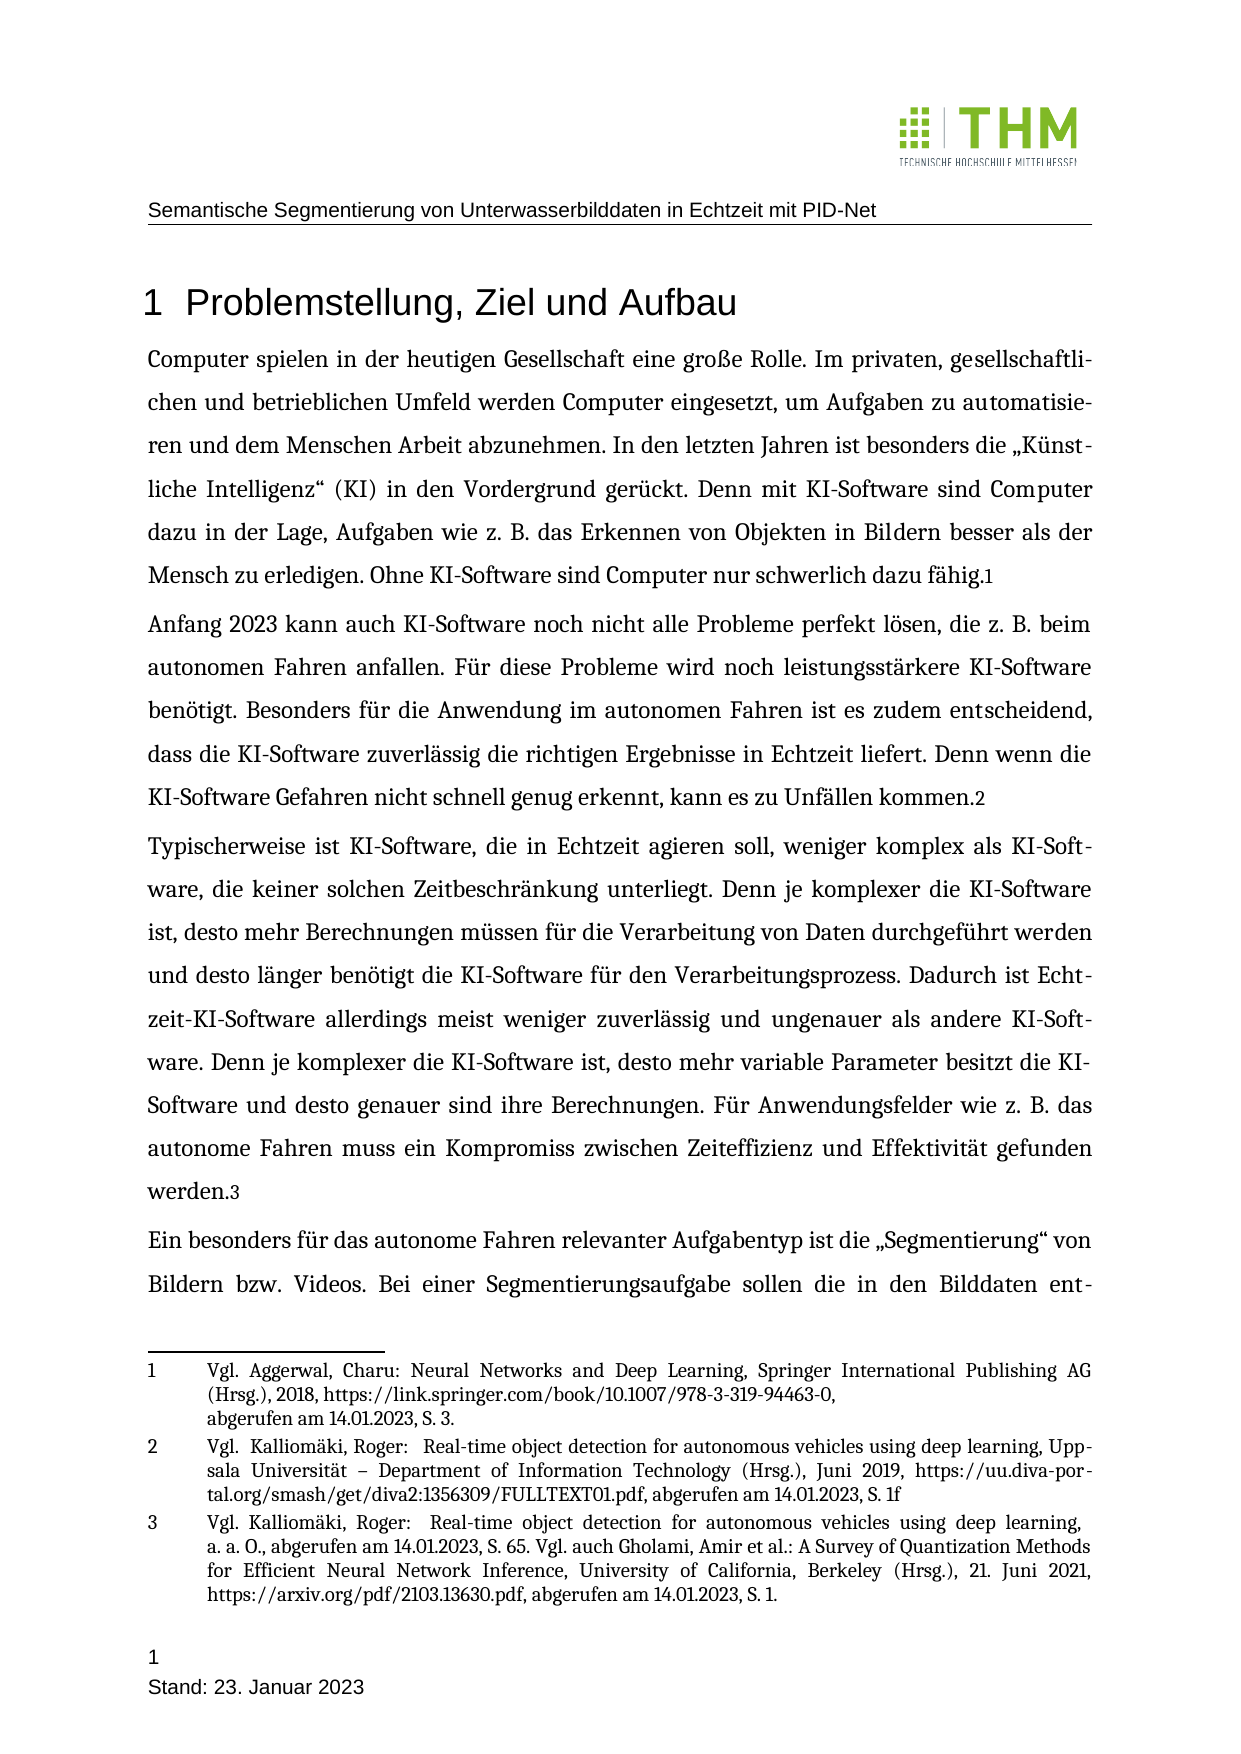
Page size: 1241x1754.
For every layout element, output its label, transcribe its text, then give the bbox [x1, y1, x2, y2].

text Typischerweise ist KI-Software, die in Echtzeit agieren soll, weniger komplex als KI-Software, die keiner solchen Zeitbeschränkung unterliegt. Denn je komplexer die KI-Software ist, desto mehr Berechnungen müssen für die Verarbeitung von Daten durchgeführt werden und desto länger benötigt die KI-Software für den Verarbeitungsprozess. Dadurch ist Echtzeit-KI-Software allerdings meist weniger zuverlässig und ungenauer als andere KI-Software. Denn je komplexer die KI-Software ist, desto mehr variable Parameter besitzt die KI-Software und desto genauer sind ihre Berechnungen. Für Anwendungsfelder wie z. B. das autonome Fahren muss ein Kompromiss zwischen Zeiteffizienz und Effektivität gefunden werden. [148, 832, 1092, 1206]
text Anfang 2023 kann auch KI-Software noch nicht alle Probleme perfekt lösen, die z. B. beim autonomen Fahren anfallen. Für diese Probleme wird noch leistungsstärkere KI-Software benötigt. Besonders für die Anwendung im autonomen Fahren ist es zudem entscheidend, dass die KI-Software zuverlässig die richtigen Ergebnisse in Echtzeit liefert. Denn wenn die KI-Software Gefahren nicht schnell genug erkennt, kann es zu Unfällen kommen. [148, 610, 1092, 811]
text Computer spielen in der heutigen Gesellschaft eine große Rolle. Im privaten, gesellschaftlichen und betrieblichen Umfeld werden Computer eingesetzt, um Aufgaben zu automatisieren und dem Menschen Arbeit abzunehmen. In den letzten Jahren ist besonders die „Künstliche Intelligenz“ (KI) in den Vordergrund gerückt. Denn mit KI-Software sind Computer dazu in der Lage, Aufgaben wie z. B. das Erkennen von Objekten in Bildern besser als der Mensch zu erledigen. Ohne KI-Software sind Computer nur schwerlich dazu fähig. [148, 345, 1092, 589]
subtitle Problemstellung, Ziel und Aufbau [142, 281, 1092, 324]
picture [899, 107, 1077, 166]
